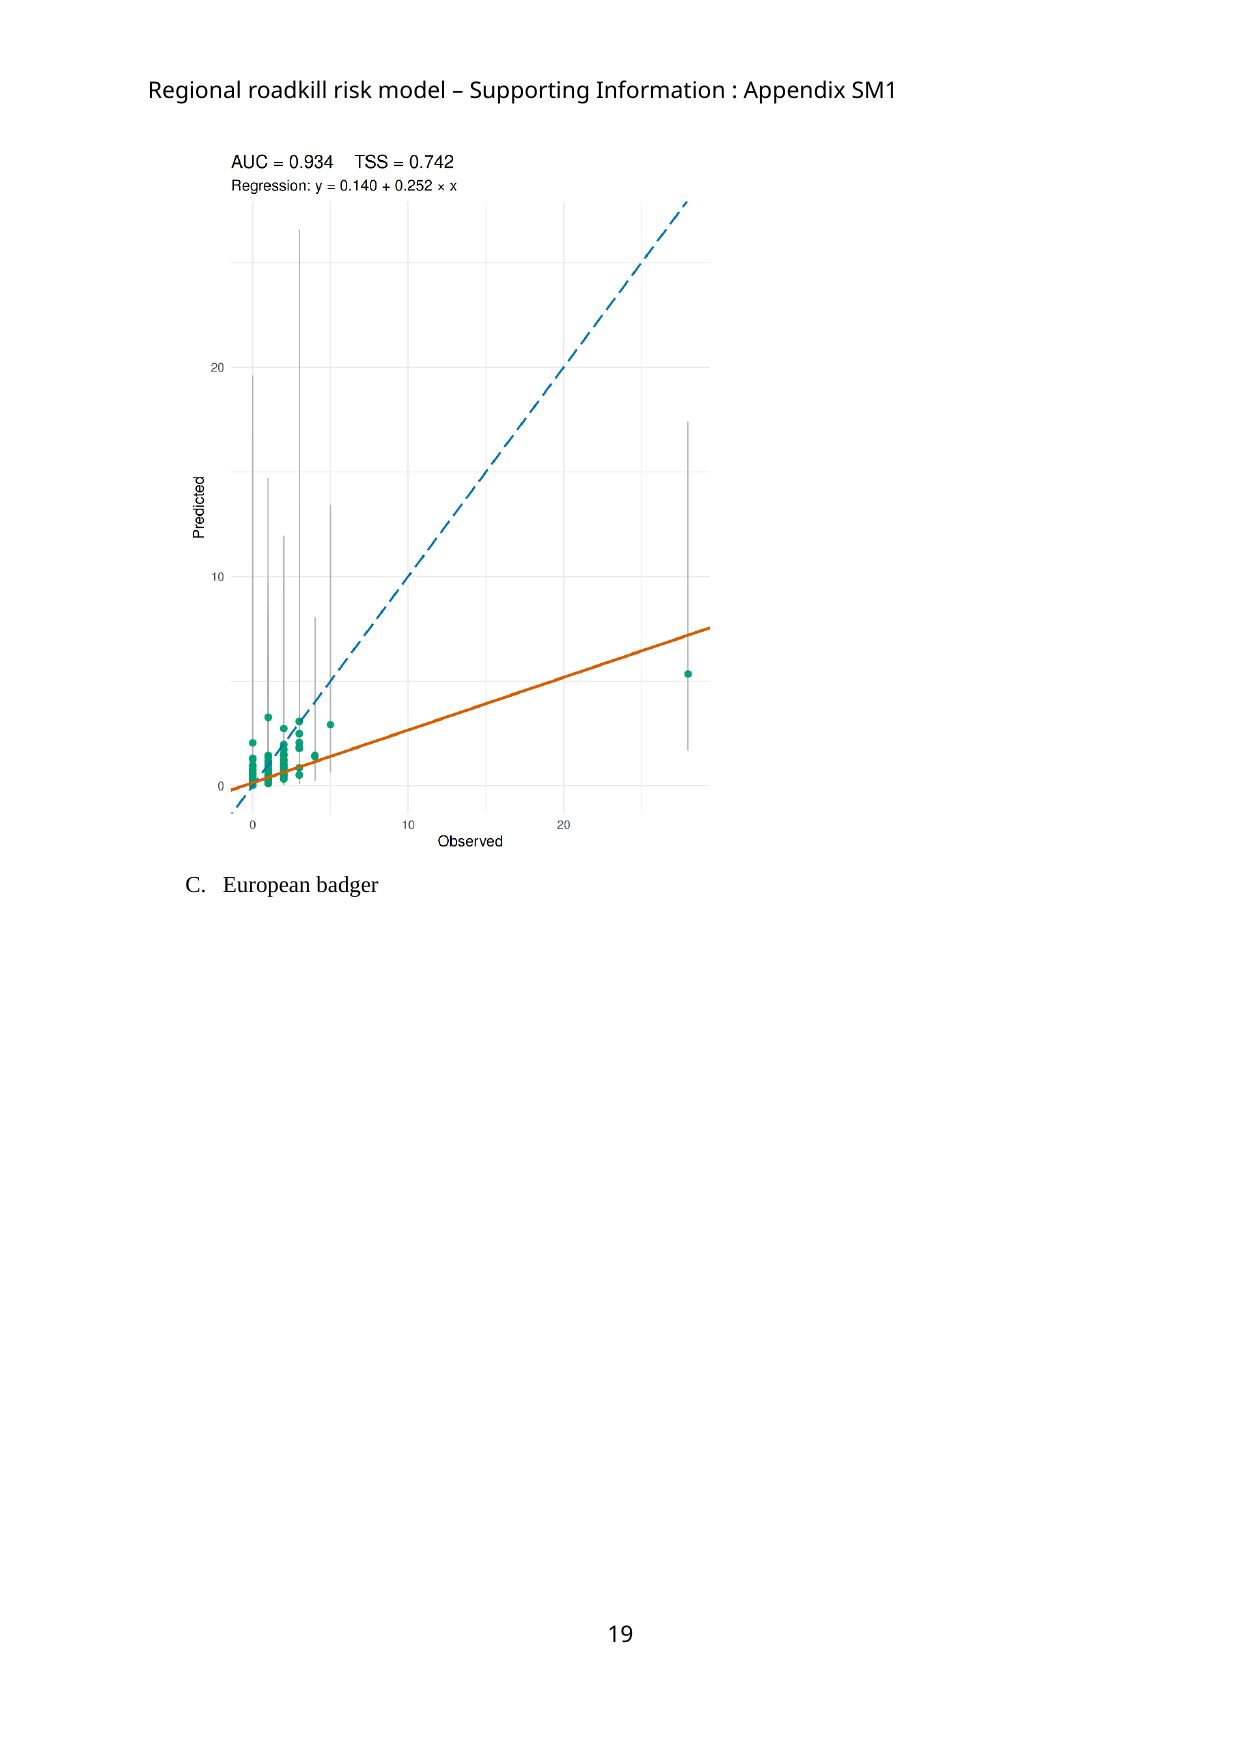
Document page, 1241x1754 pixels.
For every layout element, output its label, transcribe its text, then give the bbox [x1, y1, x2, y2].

list European badger [185, 871, 1093, 897]
picture [185, 147, 717, 857]
